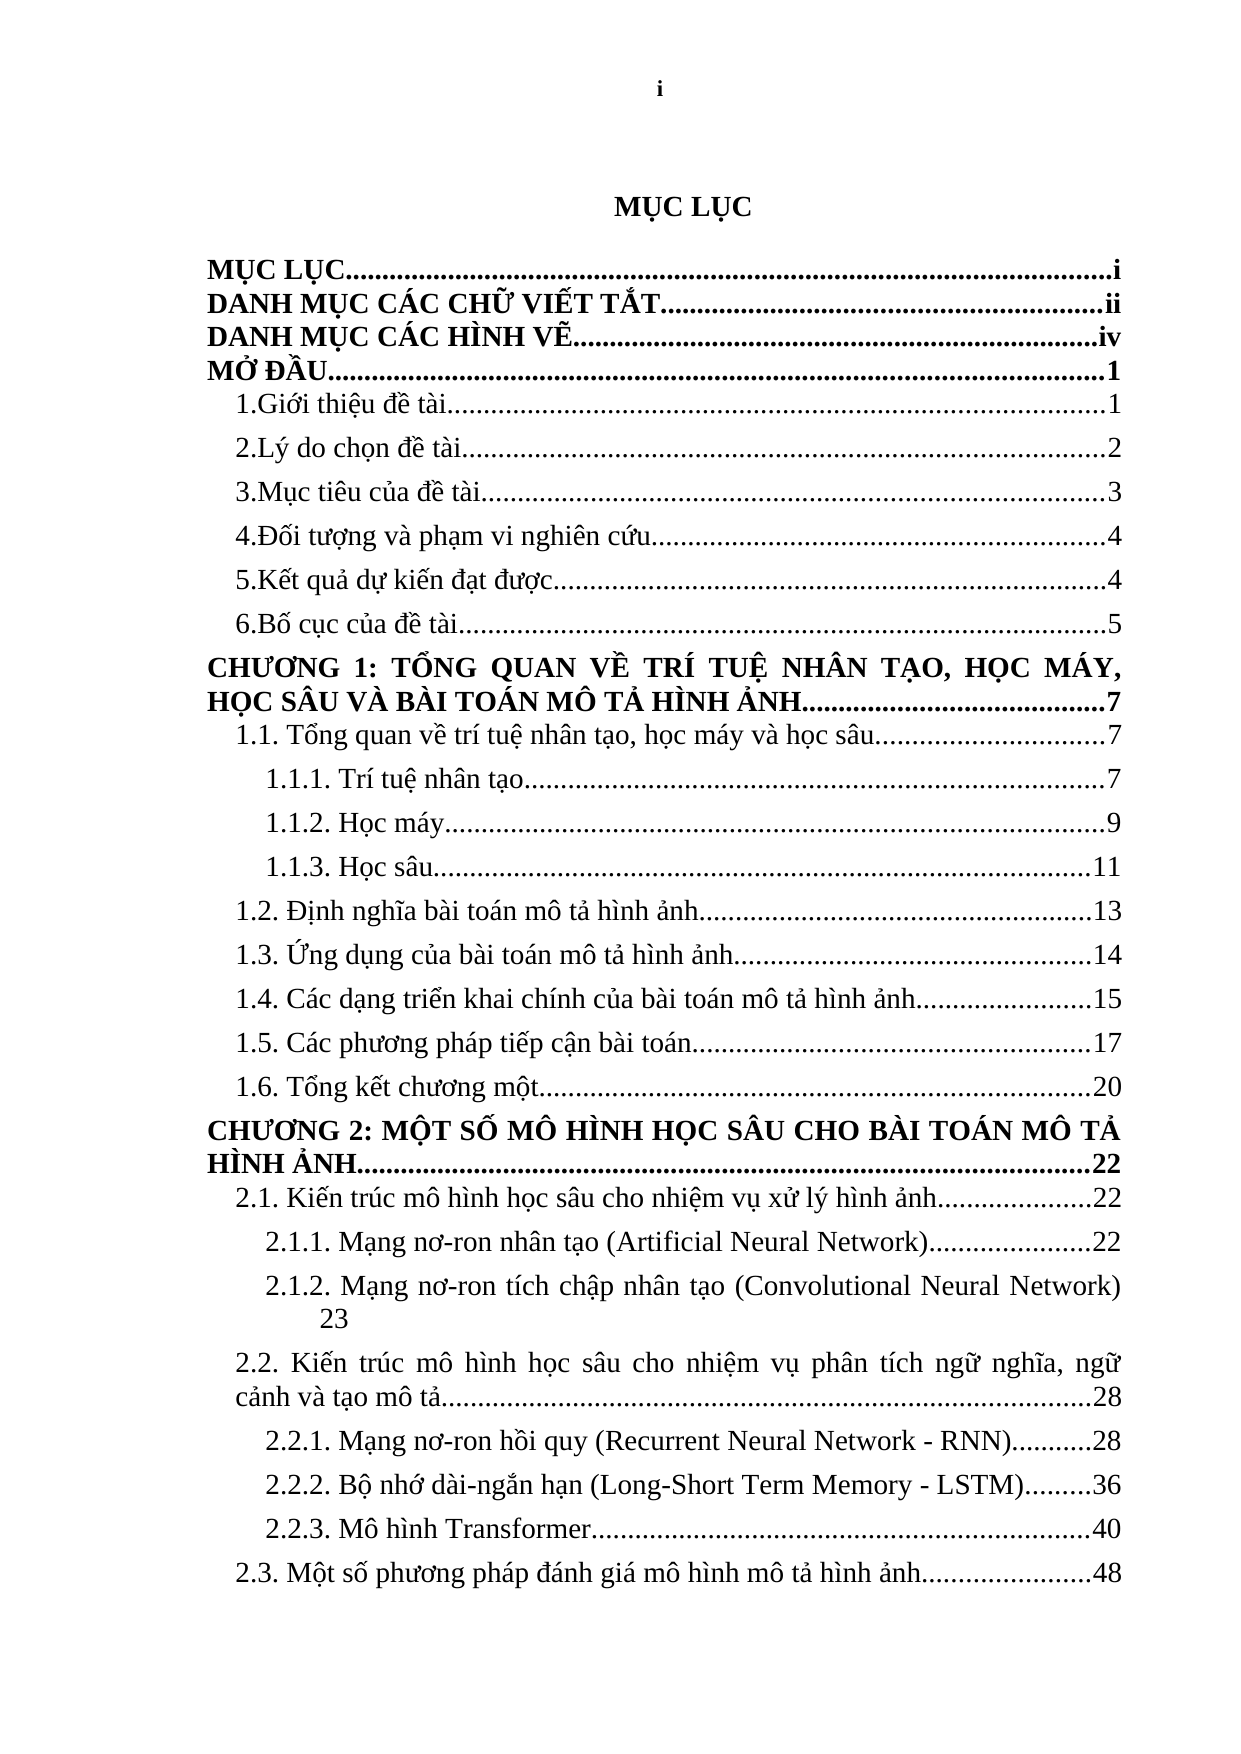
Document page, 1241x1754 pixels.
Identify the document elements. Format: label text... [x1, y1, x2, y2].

subtitle MỤC LỤC [244, 189, 1122, 223]
